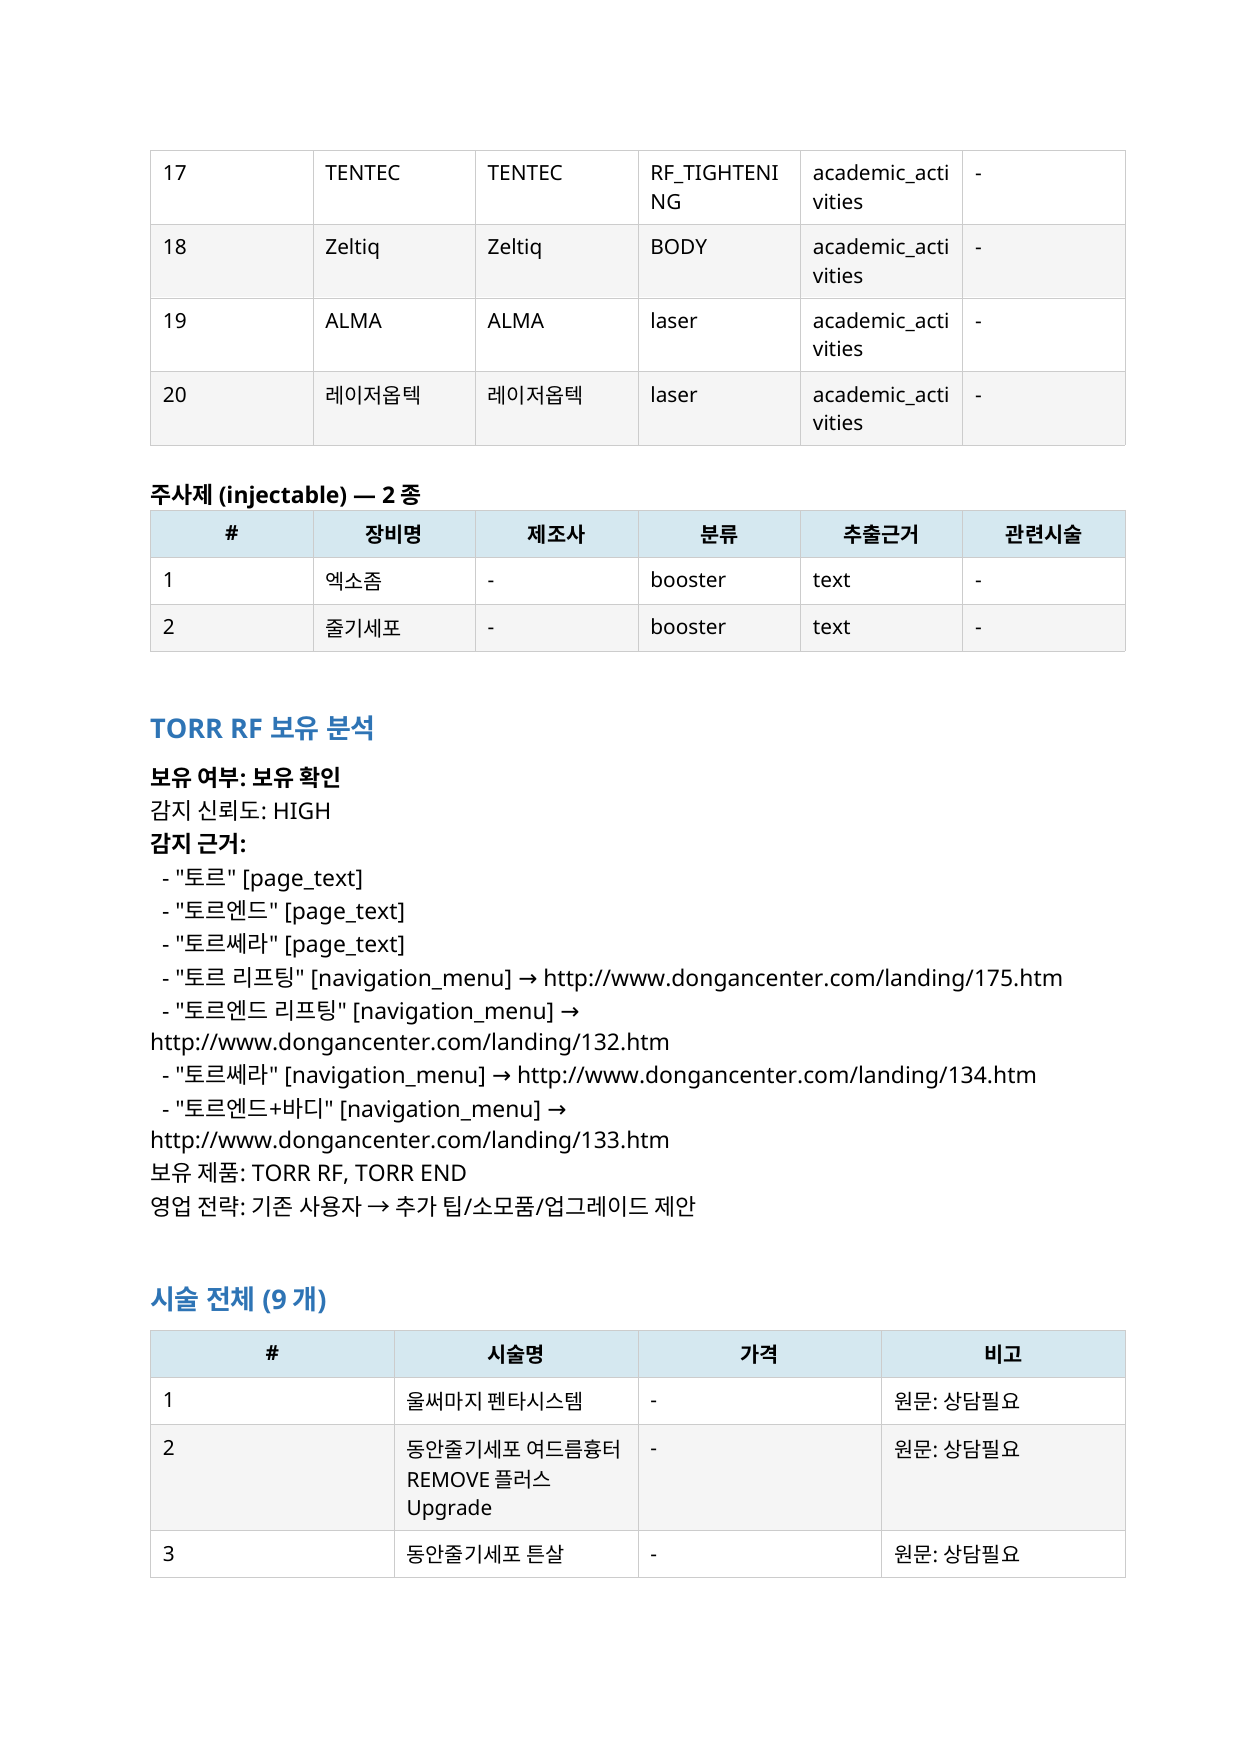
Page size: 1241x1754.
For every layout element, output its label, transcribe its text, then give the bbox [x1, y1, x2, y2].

table_cell 19 [151, 299, 313, 371]
table_cell text [801, 558, 962, 604]
table_header 관련시술 [963, 511, 1125, 557]
table_cell 동안줄기세포 여드름흉터 REMOVE플러스 Upgrade [395, 1425, 638, 1530]
table_cell Zeltiq [314, 225, 475, 297]
table_cell TENTEC [314, 151, 475, 224]
table_cell 20 [151, 372, 313, 445]
table_cell 3 [151, 1531, 394, 1577]
text - "토르엔드 리프팅" [navigation_menu] → http://www.dongancenter.com/landing/132.htm [150, 993, 1090, 1057]
table_cell ALMA [476, 299, 638, 371]
table_cell - [963, 151, 1125, 224]
table_header # [151, 511, 313, 557]
text 보유 여부: 보유 확인 [150, 759, 1090, 793]
text - "토르쎄라" [page_text] [150, 926, 1090, 959]
table_cell 원문: 상담필요 [882, 1425, 1125, 1530]
table_header 가격 [639, 1331, 881, 1377]
table_cell 울써마지 펜타시스템 [395, 1378, 638, 1424]
table_header # [151, 1331, 394, 1377]
table_cell booster [639, 605, 800, 651]
table_header 제조사 [476, 511, 638, 557]
table_cell 18 [151, 225, 313, 297]
table_cell RF_TIGHTENING [639, 151, 800, 224]
table_cell - [639, 1531, 881, 1577]
table_cell - [639, 1378, 881, 1424]
table_cell Zeltiq [476, 225, 638, 297]
table_cell - [639, 1425, 881, 1530]
table_cell BODY [639, 225, 800, 297]
text 영업 전략: 기존 사용자 → 추가 팁/소모품/업그레이드 제안 [150, 1188, 1090, 1222]
table_cell text [801, 605, 962, 651]
table_cell 17 [151, 151, 313, 224]
table_cell 1 [151, 1378, 394, 1424]
text - "토르엔드+바디" [navigation_menu] → http://www.dongancenter.com/landing/133.htm [150, 1091, 1090, 1155]
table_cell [395, 1531, 638, 1577]
table_cell - [963, 558, 1125, 604]
table_cell - [476, 558, 638, 604]
table_header 시술명 [395, 1331, 638, 1377]
table_cell academic_activities [801, 225, 962, 297]
table_cell laser [639, 299, 800, 371]
table_cell 줄기세포 [314, 605, 475, 651]
table_cell - [963, 225, 1125, 297]
text 주사제 (injectable) — 2종 [150, 476, 1090, 510]
table_cell 2 [151, 1425, 394, 1530]
table_cell - [963, 299, 1125, 371]
text - "토르" [page_text] [150, 859, 1090, 893]
table_cell TENTEC [476, 151, 638, 224]
table_cell 레이저옵텍 [314, 372, 475, 445]
table_cell academic_activities [801, 299, 962, 371]
table_cell 레이저옵텍 [476, 372, 638, 445]
table_header 장비명 [314, 511, 475, 557]
table_header 분류 [639, 511, 800, 557]
subtitle TORR RF 보유 분석 [150, 707, 1090, 747]
table_cell ALMA [314, 299, 475, 371]
table_cell 2 [151, 605, 313, 651]
table_cell 1 [151, 558, 313, 604]
table_cell - [476, 605, 638, 651]
subtitle 시술 전체 (9개) [150, 1278, 1090, 1317]
text 보유 제품: TORR RF, TORR END [150, 1155, 1090, 1188]
table_cell booster [639, 558, 800, 604]
table_cell laser [639, 372, 800, 445]
text - "토르엔드" [page_text] [150, 893, 1090, 926]
text - "토르 리프팅" [navigation_menu] → http://www.dongancenter.com/landing/175.htm [150, 959, 1090, 993]
table_cell 엑소좀 [314, 558, 475, 604]
table_cell academic_activities [801, 151, 962, 224]
text 감지 신뢰도: HIGH [150, 793, 1090, 826]
text 감지 근거: [150, 826, 1090, 859]
table_cell 원문: 상담필요 [882, 1378, 1125, 1424]
table_cell - [963, 372, 1125, 445]
text - "토르쎄라" [navigation_menu] → http://www.dongancenter.com/landing/134.htm [150, 1057, 1090, 1091]
table_cell academic_activities [801, 372, 962, 445]
table_cell - [963, 605, 1125, 651]
table_header 비고 [882, 1331, 1125, 1377]
table_cell 원문: 상담필요 [882, 1531, 1125, 1577]
table_header 추출근거 [801, 511, 962, 557]
